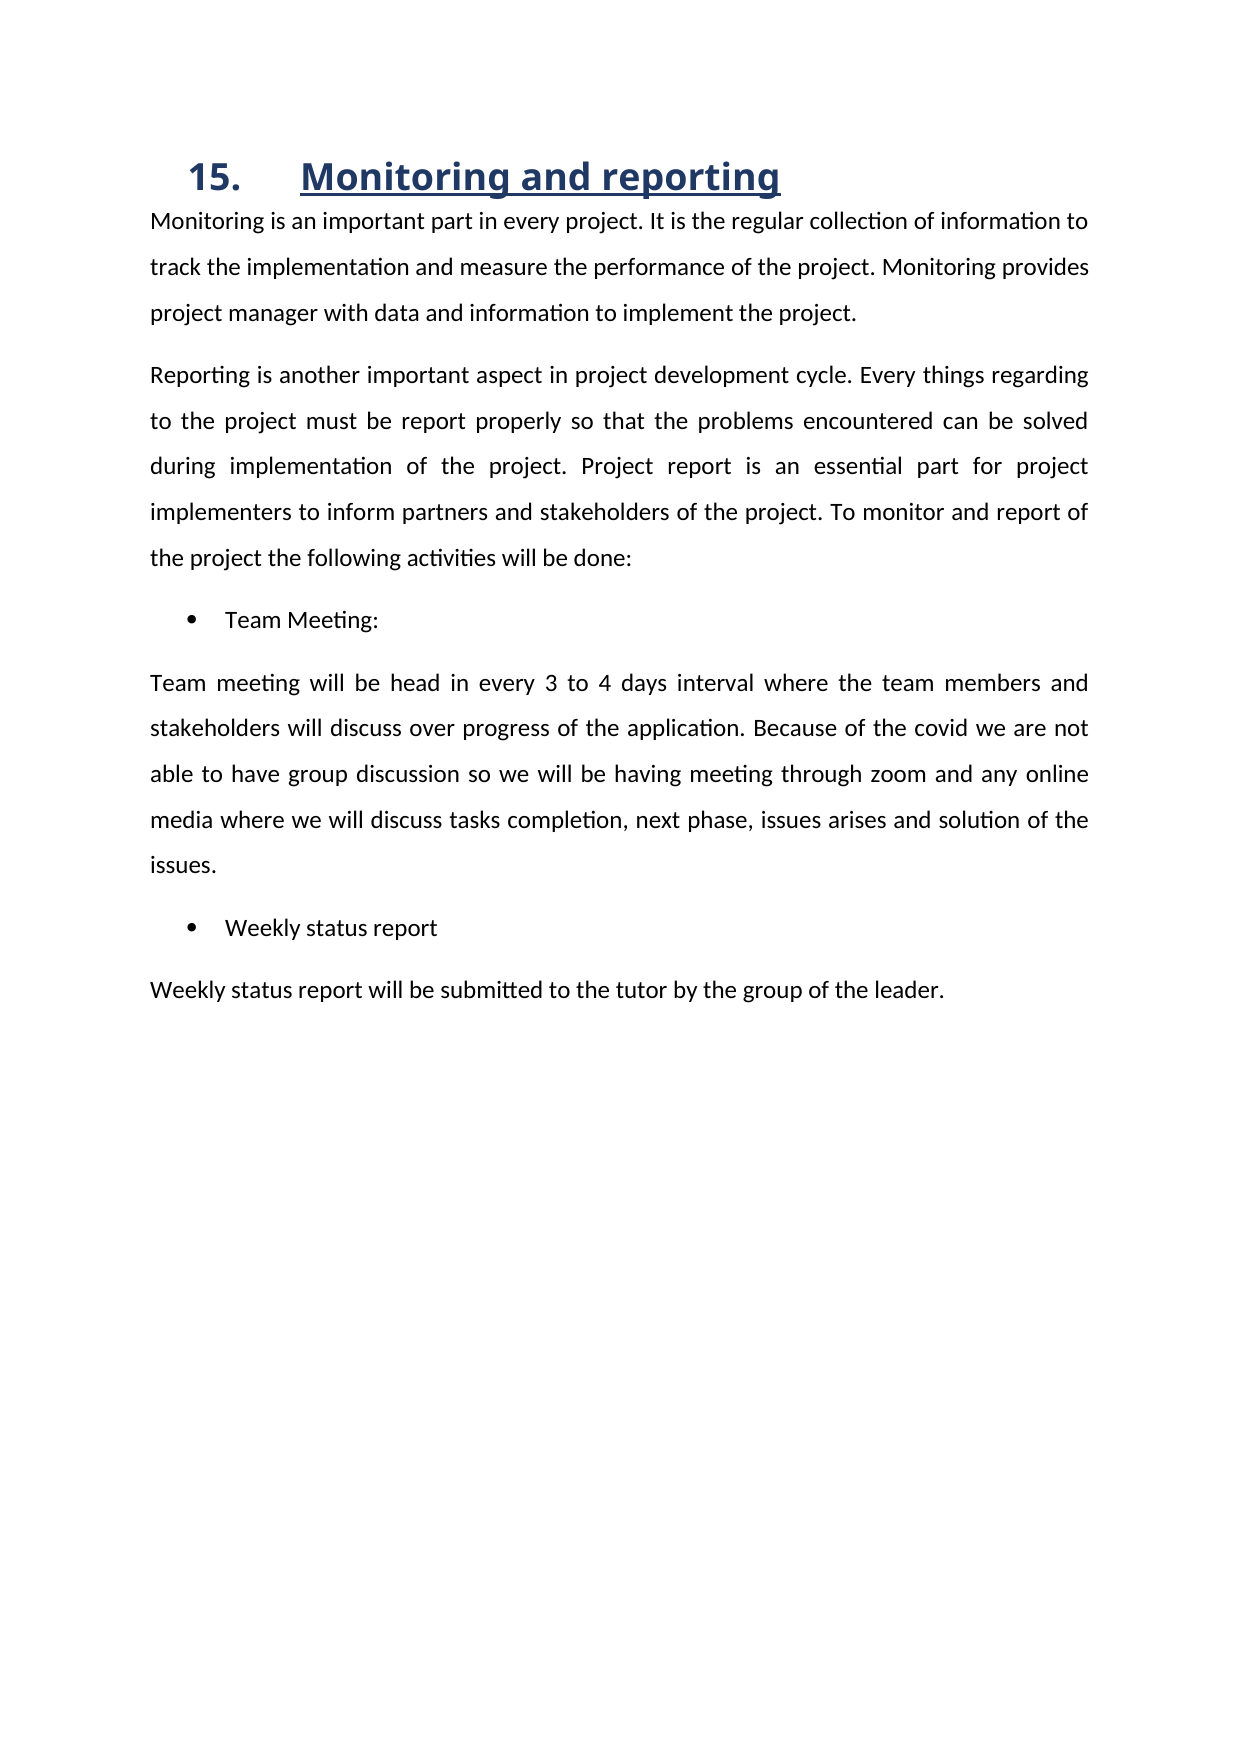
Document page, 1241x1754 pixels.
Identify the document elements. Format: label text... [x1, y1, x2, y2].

list Team Meeting: [187, 604, 1090, 635]
text Monitoring is an important part in every project. It is the regular collection of information to track the implementation and measure the performance of the project. Monitoring provides project manager with data and information to implement the project. [150, 205, 1090, 327]
text Reporting is another important aspect in project development cycle. Every things regarding to the project must be report properly so that the problems encountered can be solved during implementation of the project. Project report is an essential part for project implementers to inform partners and stakeholders of the project. To monitor and report of the project the following activities will be done: [150, 359, 1090, 572]
text Weekly status report will be submitted to the tutor by the group of the leader. [150, 974, 1090, 1005]
list Weekly status report [187, 912, 1090, 943]
subtitle Monitoring and reporting [187, 150, 1090, 201]
text Team meeting will be head in every 3 to 4 days interval where the team members and stakeholders will discuss over progress of the application. Because of the covid we are not able to have group discussion so we will be having meeting through zoom and any online media where we will discuss tasks completion, next phase, issues arises and solution of the issues. [150, 667, 1090, 880]
